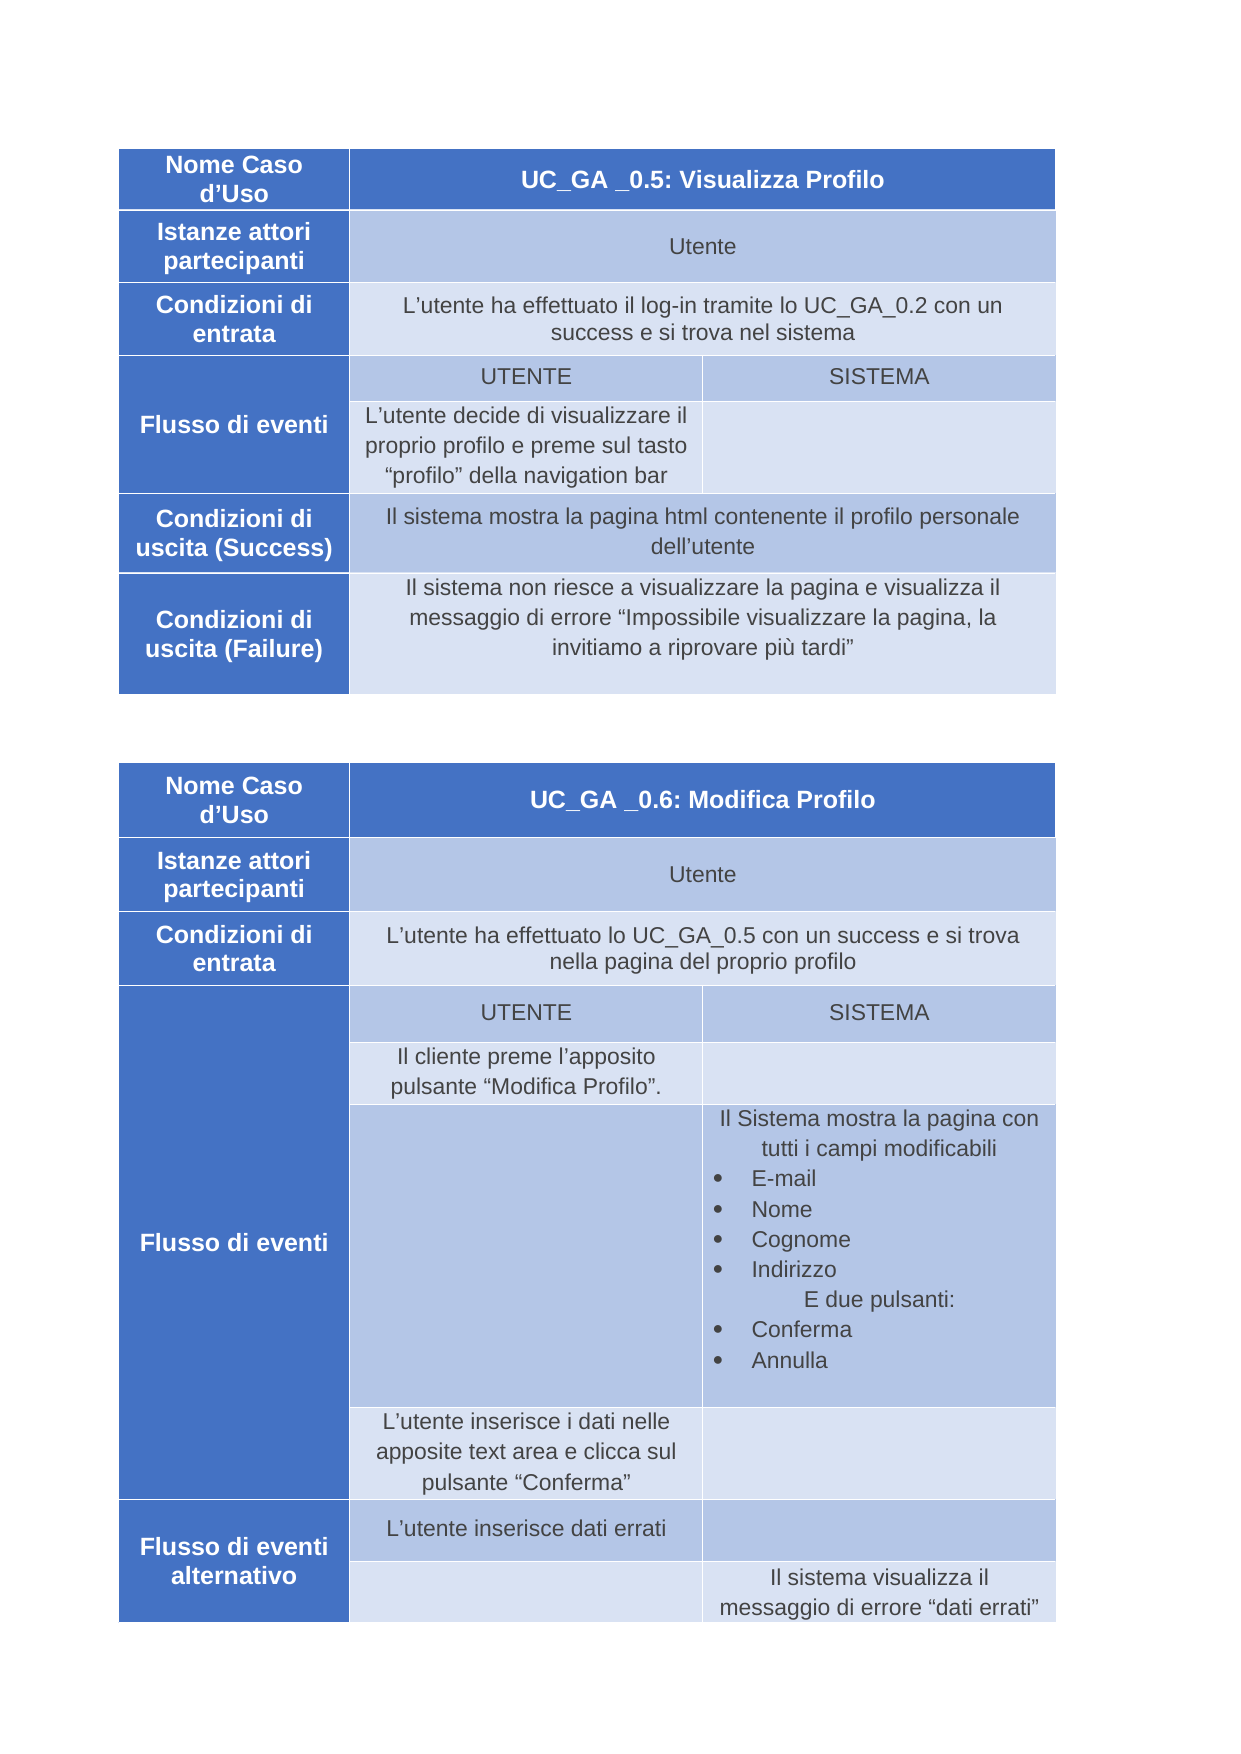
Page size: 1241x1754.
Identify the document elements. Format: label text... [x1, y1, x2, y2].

table_cell Utente [350, 838, 1056, 911]
table_cell Condizioni di uscita (Success) [119, 494, 349, 572]
table_cell SISTEMA [703, 985, 1056, 1042]
table_header Nome Caso d’Uso [119, 763, 349, 837]
table_cell Istanze attori partecipanti [119, 838, 349, 911]
table_cell Flusso di eventi [119, 986, 349, 1499]
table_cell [703, 1561, 1056, 1622]
table_header Nome Caso d’Uso [119, 149, 349, 209]
table_cell [350, 1562, 702, 1622]
table_cell UTENTE [350, 986, 702, 1042]
table_cell Il sistema non riesce a visualizzare la pagina e visualizza il messaggio di errore “Impossibile visualizzare la pagina, la invitiamo a riprovare più tardi” [350, 573, 1056, 694]
table_cell Utente [350, 211, 1056, 282]
table_header UC_GA _0.6: Modifica Profilo [350, 763, 1055, 837]
table_header UC_GA _0.5: Visualizza Profilo [350, 149, 1055, 209]
table_cell Flusso di eventi alternativo [119, 1500, 349, 1622]
table_cell Il sistema mostra la pagina html contenente il profilo personale dell’utente [350, 493, 1056, 572]
table_cell UTENTE [350, 356, 702, 401]
table_cell Istanze attori partecipanti [119, 211, 349, 282]
table_cell [703, 401, 1056, 493]
table_cell Condizioni di entrata [119, 283, 349, 355]
table_cell Il Sistema mostra la pagina con tutti i campi modificabili E-mail Nome Cognome Indirizzo E due pulsanti: Conferma Annulla [703, 1104, 1056, 1407]
table_cell [703, 1499, 1056, 1561]
table_cell L’utente ha effettuato lo UC_GA_0.5 con un success e si trova nella pagina del proprio profilo [350, 911, 1056, 985]
table_cell L’utente ha effettuato il log-in tramite lo UC_GA_0.2 con un success e si trova nel sistema [350, 282, 1056, 355]
table_cell L’utente decide di visualizzare il proprio profilo e preme sul tasto “profilo” della navigation bar [350, 402, 702, 493]
table_cell Il cliente preme l’apposito pulsante “Modifica Profilo”. [350, 1043, 702, 1104]
table_cell SISTEMA [703, 355, 1056, 401]
table_cell [703, 1042, 1056, 1104]
table_cell Condizioni di uscita (Failure) [119, 574, 349, 694]
table_cell L’utente inserisce dati errati [350, 1500, 702, 1561]
table_cell Flusso di eventi [119, 356, 349, 493]
table_cell [703, 1407, 1056, 1499]
table_cell [350, 1105, 702, 1407]
table_cell Condizioni di entrata [119, 912, 349, 985]
table_cell L’utente inserisce i dati nelle apposite text area e clicca sul pulsante “Conferma” [350, 1408, 702, 1499]
